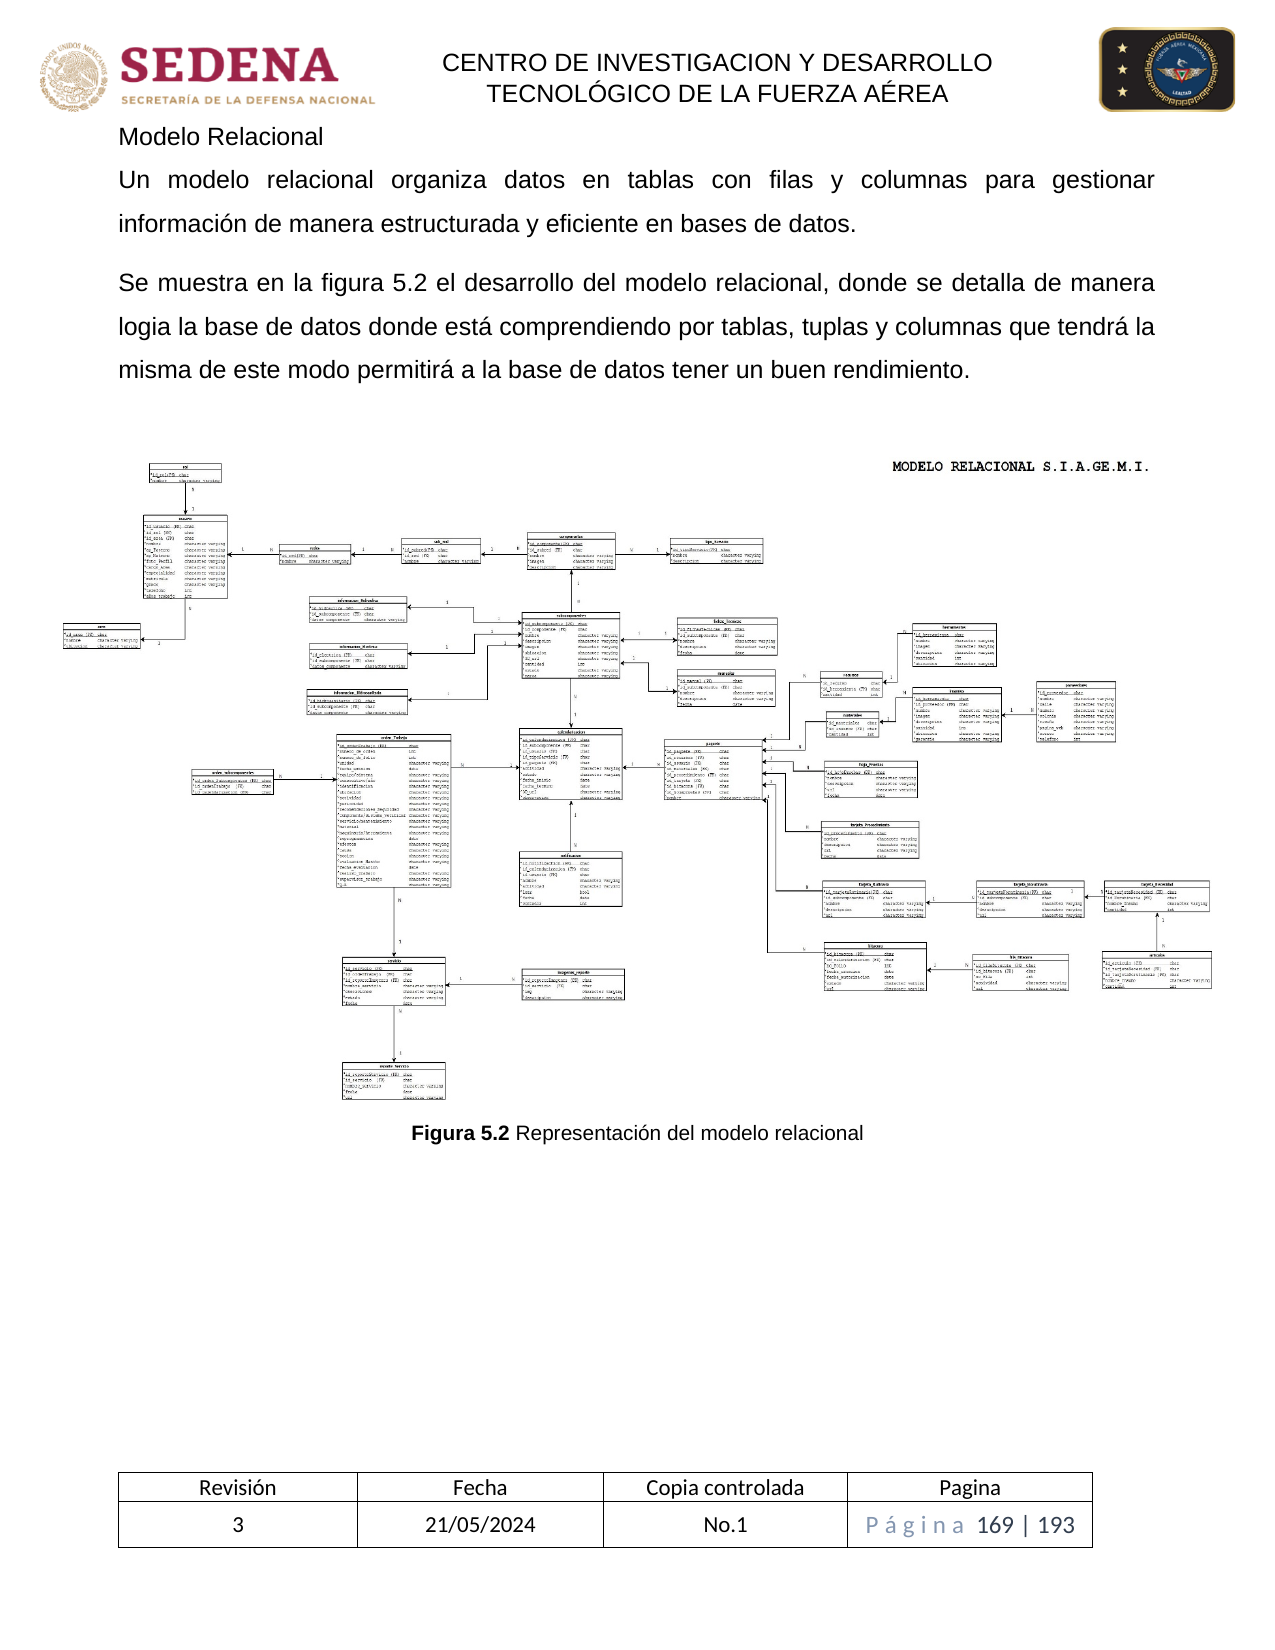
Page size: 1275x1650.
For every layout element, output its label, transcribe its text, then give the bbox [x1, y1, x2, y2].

text Un modelo relacional organiza datos en tablas con filas y columnas para gestionar información de manera estructurada y eficiente en bases de datos. [118, 165, 1157, 237]
picture [39, 27, 1236, 112]
subtitle Modelo Relacional [118, 122, 1157, 151]
picture [63, 457, 1212, 1100]
text Se muestra en la figura 5.2 el desarrollo del modelo relacional, donde se detalla de manera logia la base de datos donde está comprendiendo por tablas, tuplas y columnas que tendrá la misma de este modo permitirá a la base de datos tener un buen rendimiento. [118, 268, 1157, 383]
text Figura 5.2 Representación del modelo relacional [118, 1100, 1157, 1144]
